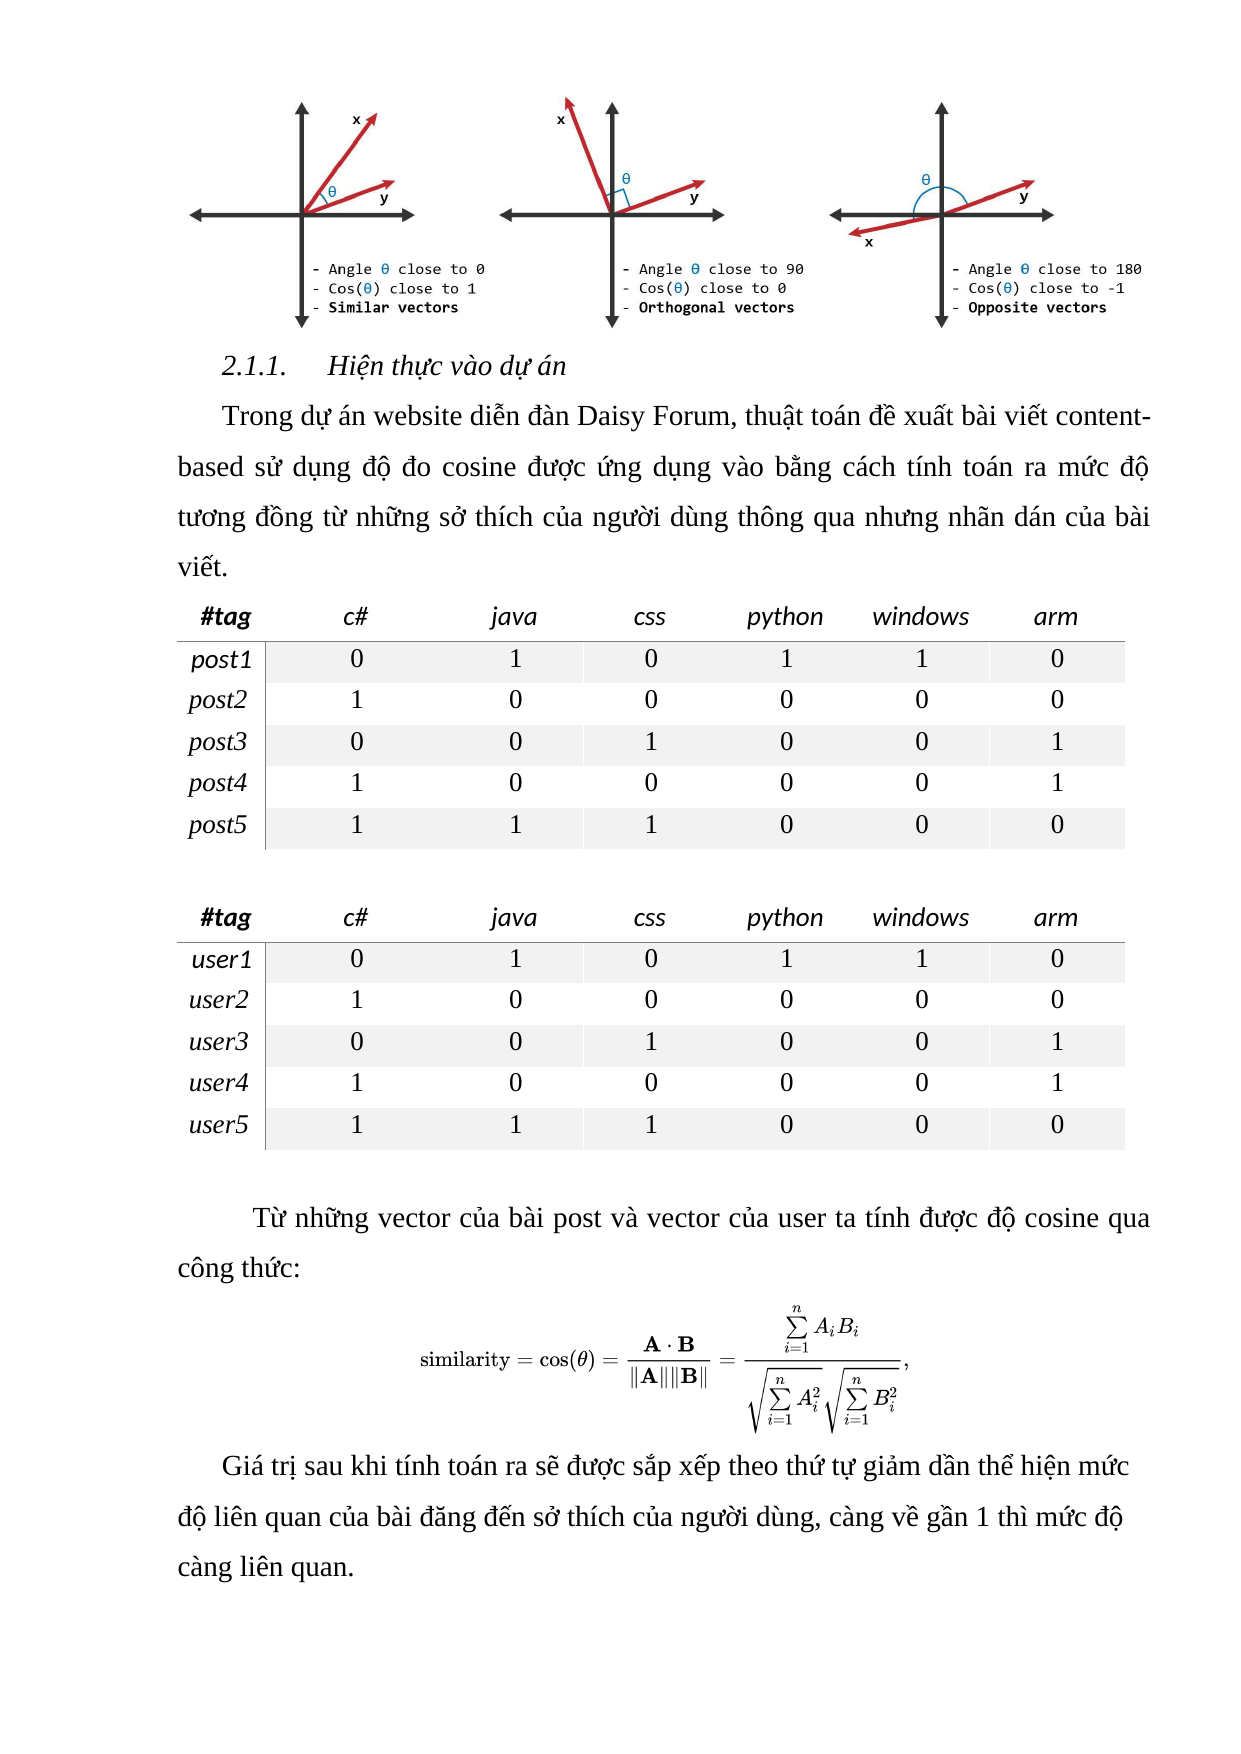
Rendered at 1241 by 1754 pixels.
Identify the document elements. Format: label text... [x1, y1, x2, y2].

table_cell user4 [177, 1067, 265, 1108]
table_cell 1 [448, 943, 583, 983]
table_header java [448, 600, 583, 641]
table_cell 0 [719, 808, 854, 849]
table_cell 1 [266, 766, 448, 808]
table_header c# [266, 900, 448, 942]
table_cell 1 [990, 725, 1125, 766]
table_header java [448, 900, 583, 942]
table_cell 0 [266, 1025, 448, 1067]
table_cell 0 [448, 983, 583, 1025]
picture [177, 88, 1152, 334]
table_cell 0 [719, 1025, 854, 1067]
table_cell 1 [266, 808, 448, 849]
table_cell 1 [854, 642, 989, 683]
table_cell 1 [584, 1025, 719, 1067]
table_cell user3 [177, 1025, 265, 1067]
table_header css [584, 900, 719, 942]
table_cell 0 [266, 642, 448, 683]
table_cell 0 [719, 1108, 854, 1150]
table_cell 0 [266, 943, 448, 983]
table_cell 0 [584, 983, 719, 1025]
table_cell 1 [854, 943, 989, 983]
table_header c# [266, 600, 448, 641]
table_cell 0 [854, 1025, 989, 1067]
table_cell 0 [448, 766, 583, 808]
table_header css [584, 600, 719, 641]
table_cell 0 [854, 983, 989, 1025]
table_cell post2 [177, 683, 265, 724]
table_cell 0 [854, 683, 989, 724]
table_cell 0 [990, 943, 1125, 983]
table_cell user5 [177, 1108, 265, 1150]
table_header windows [854, 600, 989, 641]
table_cell user2 [177, 983, 265, 1025]
table_cell 0 [990, 1108, 1125, 1150]
text Từ những vector của bài post và vector của user ta tính được độ cosine qua công thức: [177, 1200, 1152, 1284]
table_header python [719, 600, 854, 641]
table_cell post4 [177, 766, 265, 808]
table_cell 0 [448, 1025, 583, 1067]
text Giá trị sau khi tính toán ra sẽ được sắp xếp theo thứ tự giảm dần thể hiện mức độ liên quan của bài đăng đến sở thích của người dùng, càng về gần 1 thì mức độ càng liên quan. [177, 1448, 1152, 1583]
table_cell 0 [719, 683, 854, 724]
table_cell 1 [584, 725, 719, 766]
table_header arm [990, 600, 1125, 641]
table_cell 0 [854, 766, 989, 808]
table_cell 1 [719, 642, 854, 683]
table_header #tag [177, 600, 266, 641]
table_cell post1 [177, 642, 265, 683]
table_cell 1 [448, 642, 583, 683]
list Hiện thực vào dự án [222, 348, 1152, 382]
table_cell 0 [448, 683, 583, 724]
table_cell 0 [584, 642, 719, 683]
table_cell 0 [719, 983, 854, 1025]
table_cell 1 [990, 766, 1125, 808]
table_cell 0 [584, 943, 719, 983]
table_cell 0 [990, 642, 1125, 683]
table_cell 0 [719, 725, 854, 766]
table_cell 0 [584, 1067, 719, 1108]
table_cell 0 [584, 766, 719, 808]
table_header python [719, 900, 854, 942]
table_cell 0 [990, 983, 1125, 1025]
table_cell 1 [584, 1108, 719, 1150]
table_cell 0 [854, 725, 989, 766]
table_cell 0 [990, 683, 1125, 724]
table_cell 0 [584, 683, 719, 724]
table_header windows [854, 900, 989, 942]
picture [420, 1300, 909, 1435]
table_cell 1 [990, 1025, 1125, 1067]
table_cell 1 [990, 1067, 1125, 1108]
table_cell 0 [266, 725, 448, 766]
table_cell 1 [719, 943, 854, 983]
table_cell 1 [584, 808, 719, 849]
table_cell 0 [719, 1067, 854, 1108]
table_cell 1 [266, 1108, 448, 1150]
table_cell 0 [854, 1108, 989, 1150]
table_cell post3 [177, 725, 265, 766]
table_cell 1 [266, 683, 448, 724]
table_cell 1 [266, 983, 448, 1025]
table_cell 0 [854, 808, 989, 849]
table_header #tag [177, 900, 266, 942]
table_header arm [990, 900, 1125, 942]
table_cell 1 [448, 808, 583, 849]
table_cell 0 [854, 1067, 989, 1108]
table_cell 0 [719, 766, 854, 808]
table_cell 0 [448, 1067, 583, 1108]
table_cell 1 [448, 1108, 583, 1150]
text Trong dự án website diễn đàn Daisy Forum, thuật toán đề xuất bài viết content-based sử dụng độ đo cosine được ứng dụng vào bằng cách tính toán ra mức độ tương đồng từ những sở thích của người dùng thông qua nhưng nhãn dán của bài viết. [177, 398, 1152, 583]
table_cell post5 [177, 808, 265, 849]
table_cell 0 [448, 725, 583, 766]
table_cell user1 [177, 943, 265, 983]
table_cell 1 [266, 1067, 448, 1108]
table_cell 0 [990, 808, 1125, 849]
